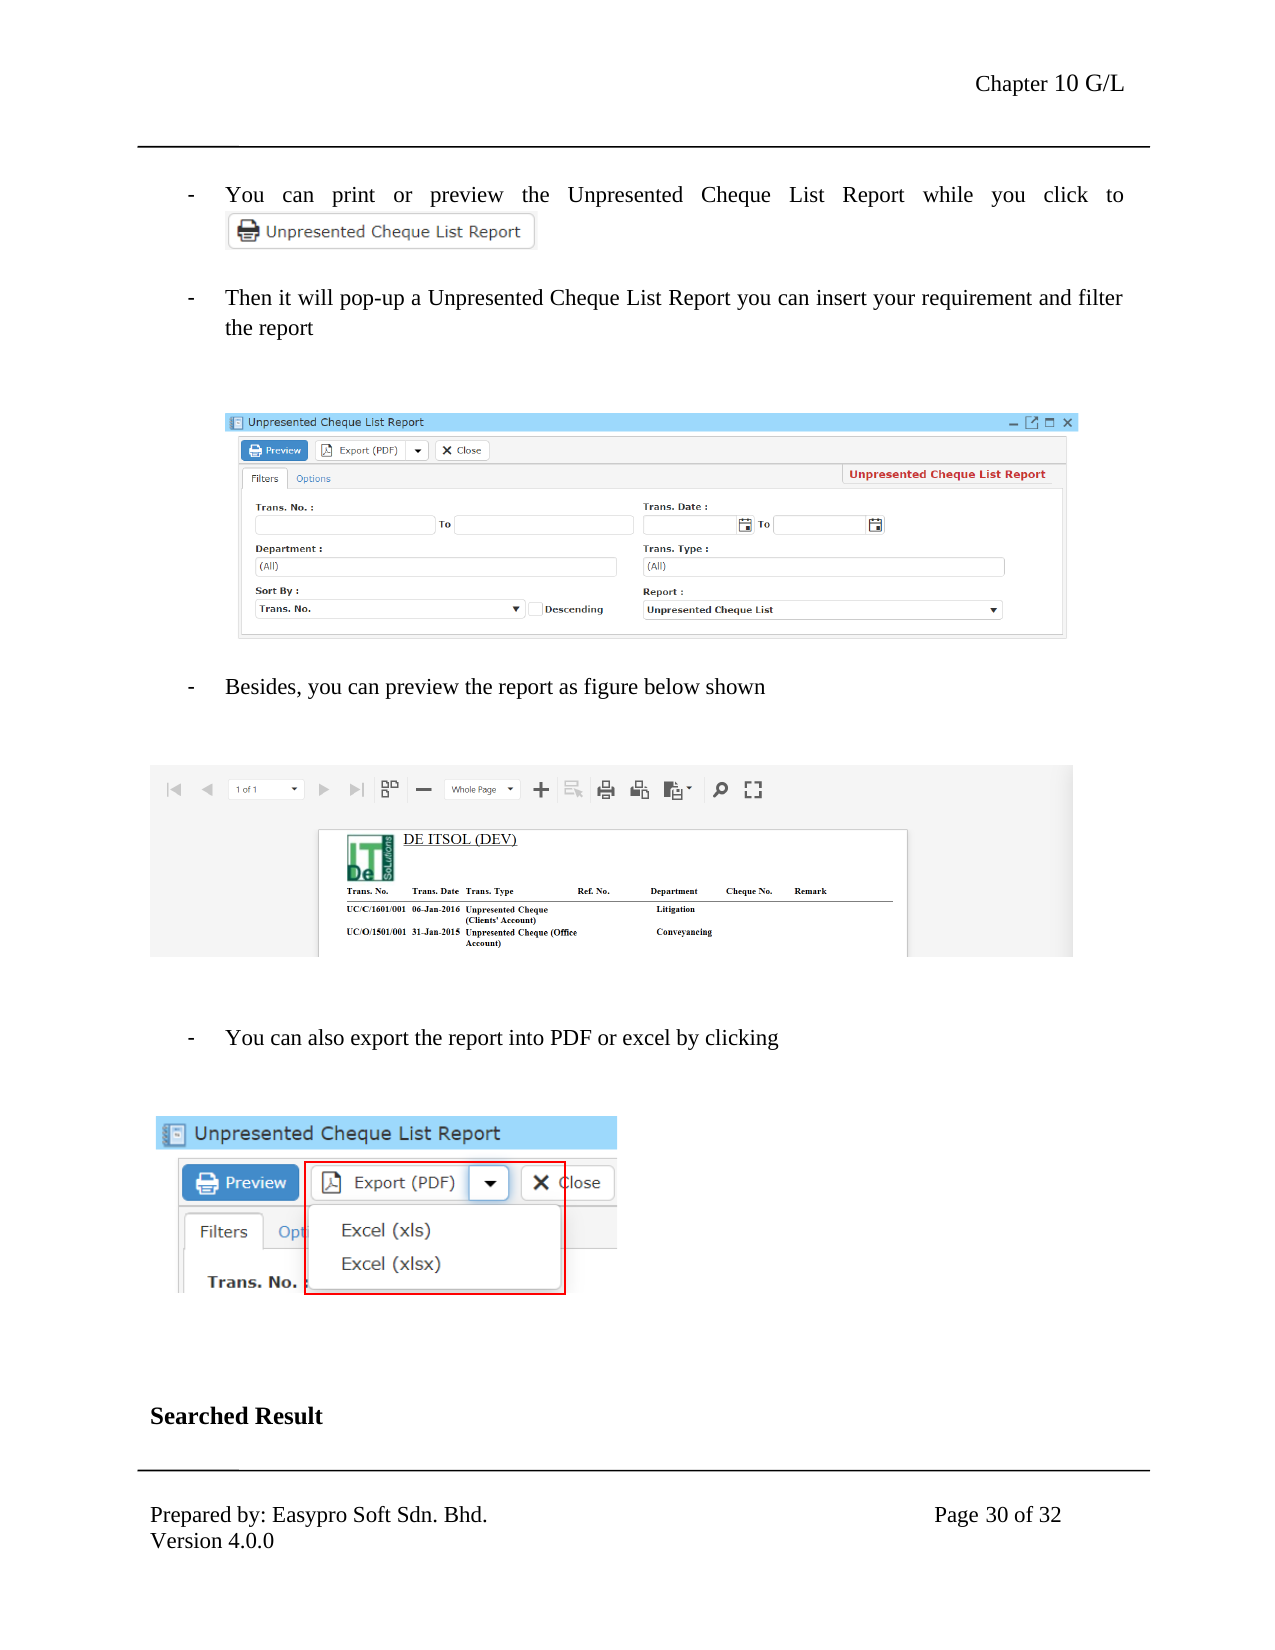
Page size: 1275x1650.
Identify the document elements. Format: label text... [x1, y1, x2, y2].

list Besides, you can preview the report as figure below shown [187, 670, 1125, 701]
picture [155, 1116, 618, 1293]
picture [225, 413, 1079, 639]
list You can also export the report into PDF or excel by clicking [187, 1021, 1125, 1052]
text Searched Result [150, 1401, 1125, 1430]
list Then it will pop-up a Unpresented Cheque List Report you can insert your requirement and filter the report [187, 281, 1125, 340]
picture [150, 765, 1073, 957]
list You can print or preview the Unpresented Cheque List Report while you click to [187, 178, 1125, 250]
picture [306, 1163, 564, 1293]
picture [225, 211, 538, 250]
